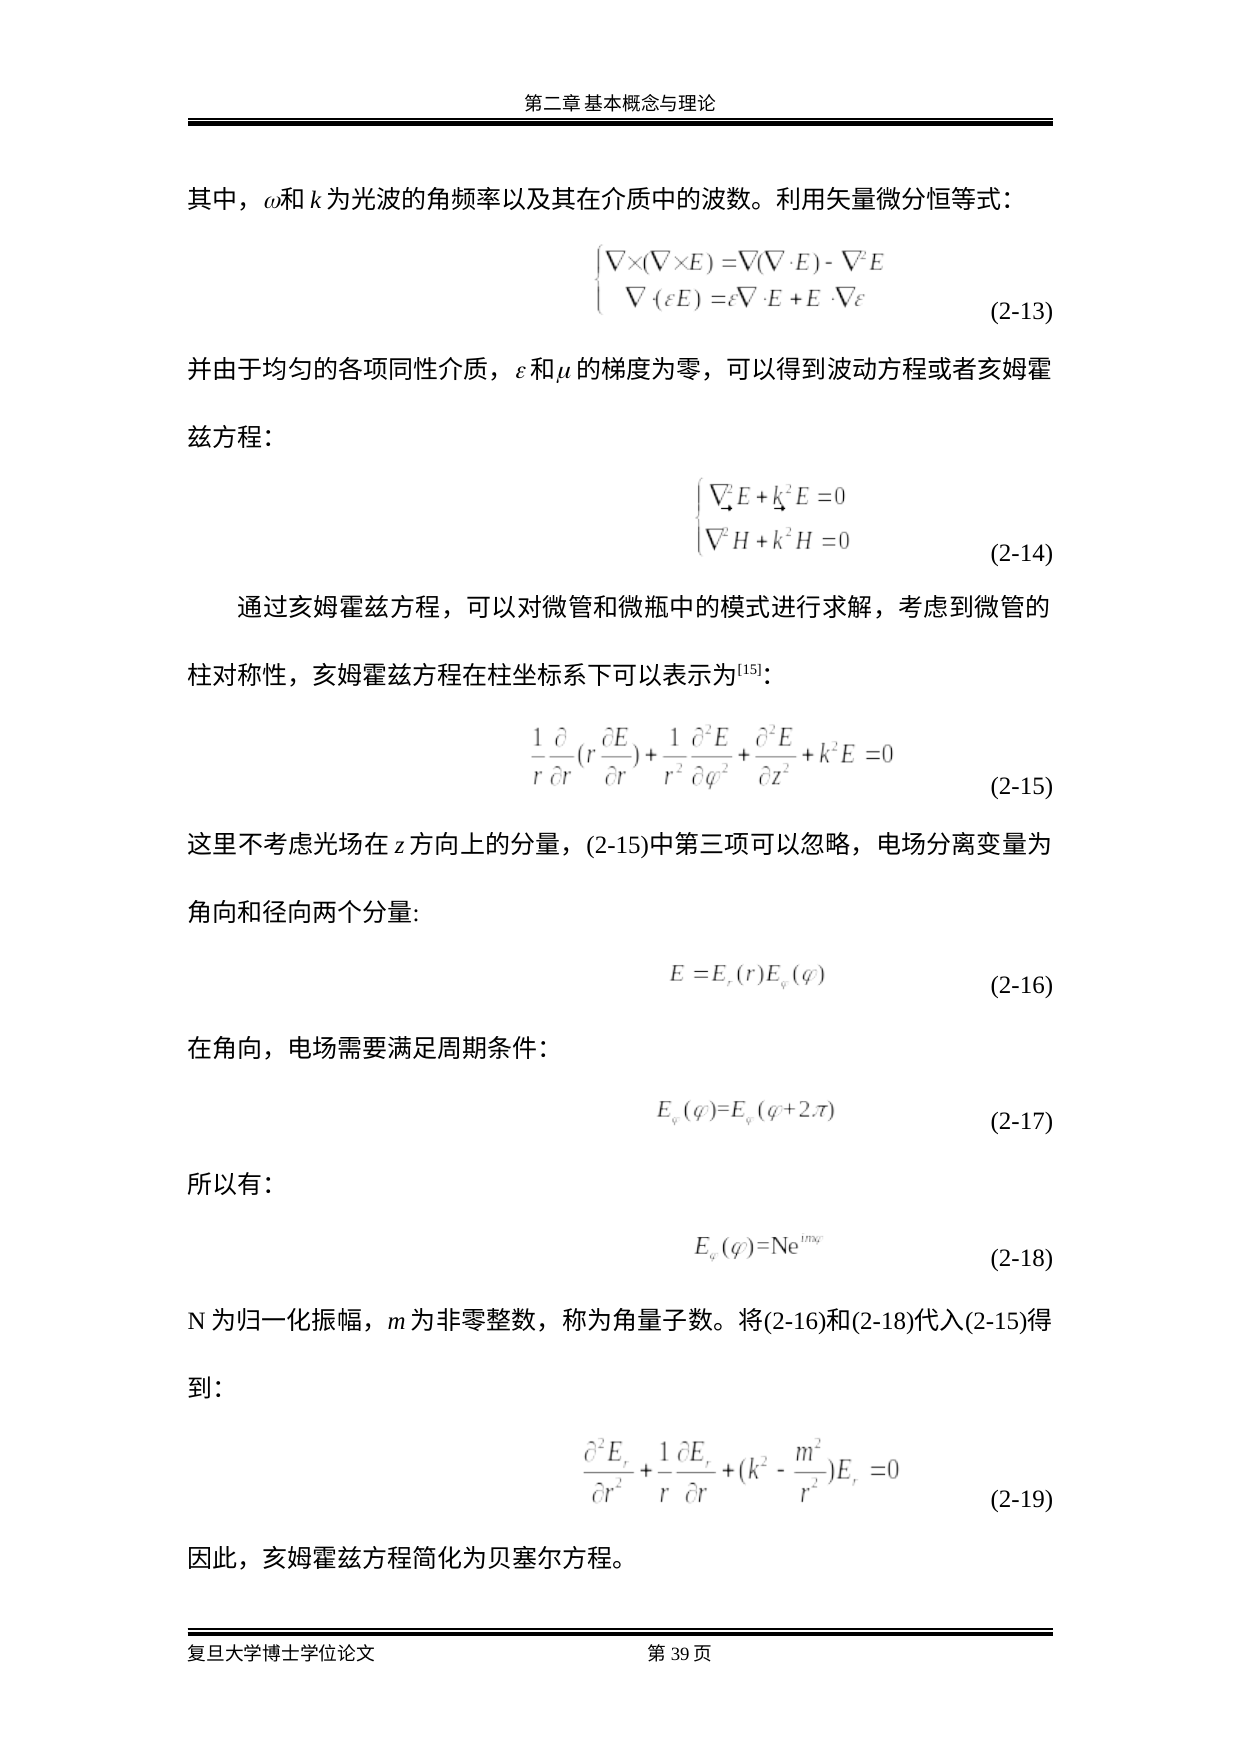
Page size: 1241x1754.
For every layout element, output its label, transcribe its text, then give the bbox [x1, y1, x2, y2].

text 其中，和k为光波的角频率以及其在介质中的波数。利用矢量微分恒等式： [187, 164, 1053, 232]
text (2-18) [187, 1217, 1053, 1284]
text (2-19) [187, 1420, 1053, 1522]
text (2-17) [187, 1081, 1053, 1149]
text N为归一化振幅，m为非零整数，称为角量子数。将(2-16)和(2-18)代入(2-15)得到： [187, 1284, 1053, 1420]
text (2-14) [187, 469, 1053, 571]
text (2-16) [187, 945, 1053, 1013]
text 因此，亥姆霍兹方程简化为贝塞尔方程。 [187, 1522, 1053, 1590]
text (2-13) [187, 232, 1053, 334]
text 并由于均匀的各项同性介质， 和 的梯度为零，可以得到波动方程或者亥姆霍兹方程： [187, 334, 1053, 469]
text 这里不考虑光场在z方向上的分量，(2-15)中第三项可以忽略，电场分离变量为角向和径向两个分量: [187, 809, 1053, 945]
text 所以有： [187, 1149, 1053, 1217]
text 通过亥姆霍兹方程，可以对微管和微瓶中的模式进行求解，考虑到微管的柱对称性，亥姆霍兹方程在柱坐标系下可以表示为[15]： [187, 571, 1053, 707]
text 在角向，电场需要满足周期条件： [187, 1013, 1053, 1081]
text (2-15) [187, 707, 1053, 809]
